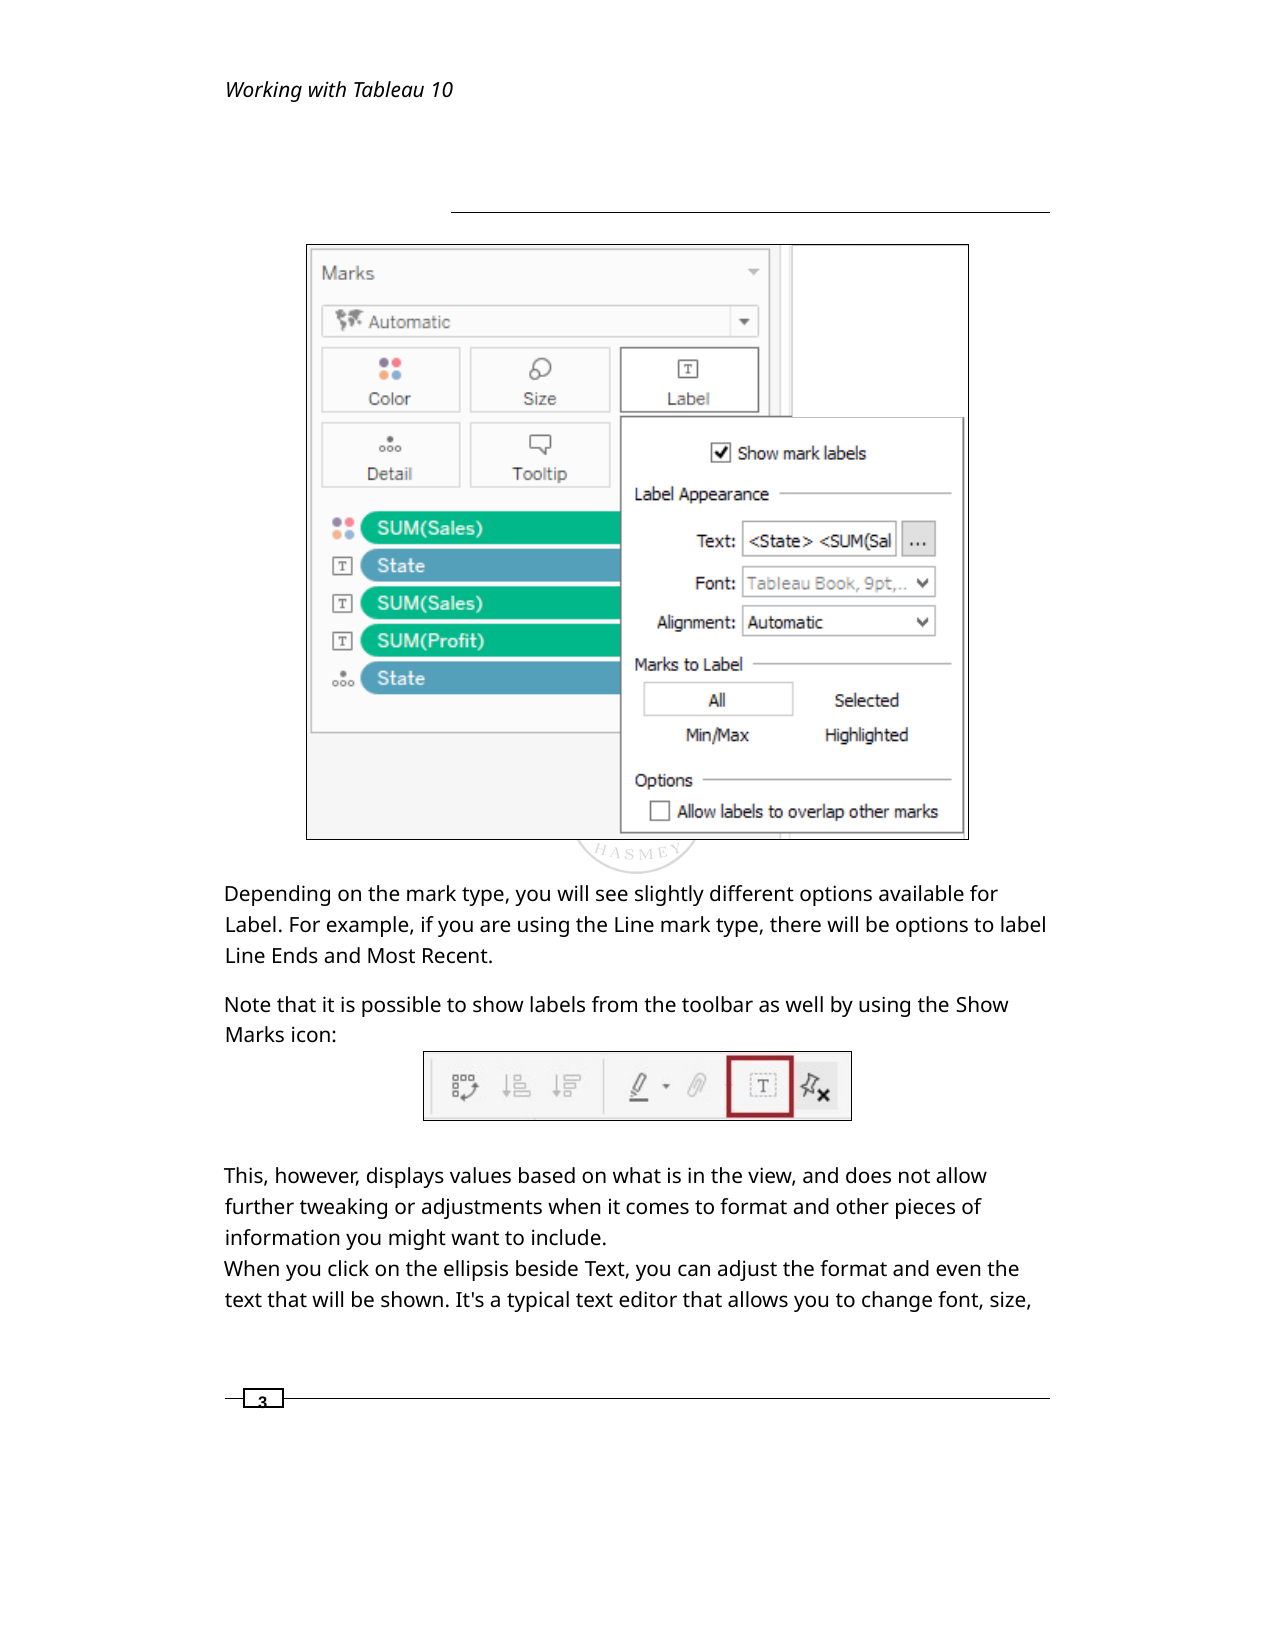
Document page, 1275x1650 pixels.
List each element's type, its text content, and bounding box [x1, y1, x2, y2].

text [223, 1254, 1034, 1313]
picture [424, 1052, 851, 1120]
text This, however, displays values based on what is in the view, and does not allow further tweaking or adjustments when it comes to format and other pieces of information you might want to include. [223, 1161, 1049, 1251]
text Note that it is possible to show labels from the toolbar as well by using the Show Marks icon: [223, 990, 1049, 1049]
text Depending on the mark type, you will see slightly different options available for Label. For example, if you are using the Line mark type, there will be options to label Line Ends and Most Recent. [223, 879, 1049, 970]
picture [307, 245, 968, 839]
